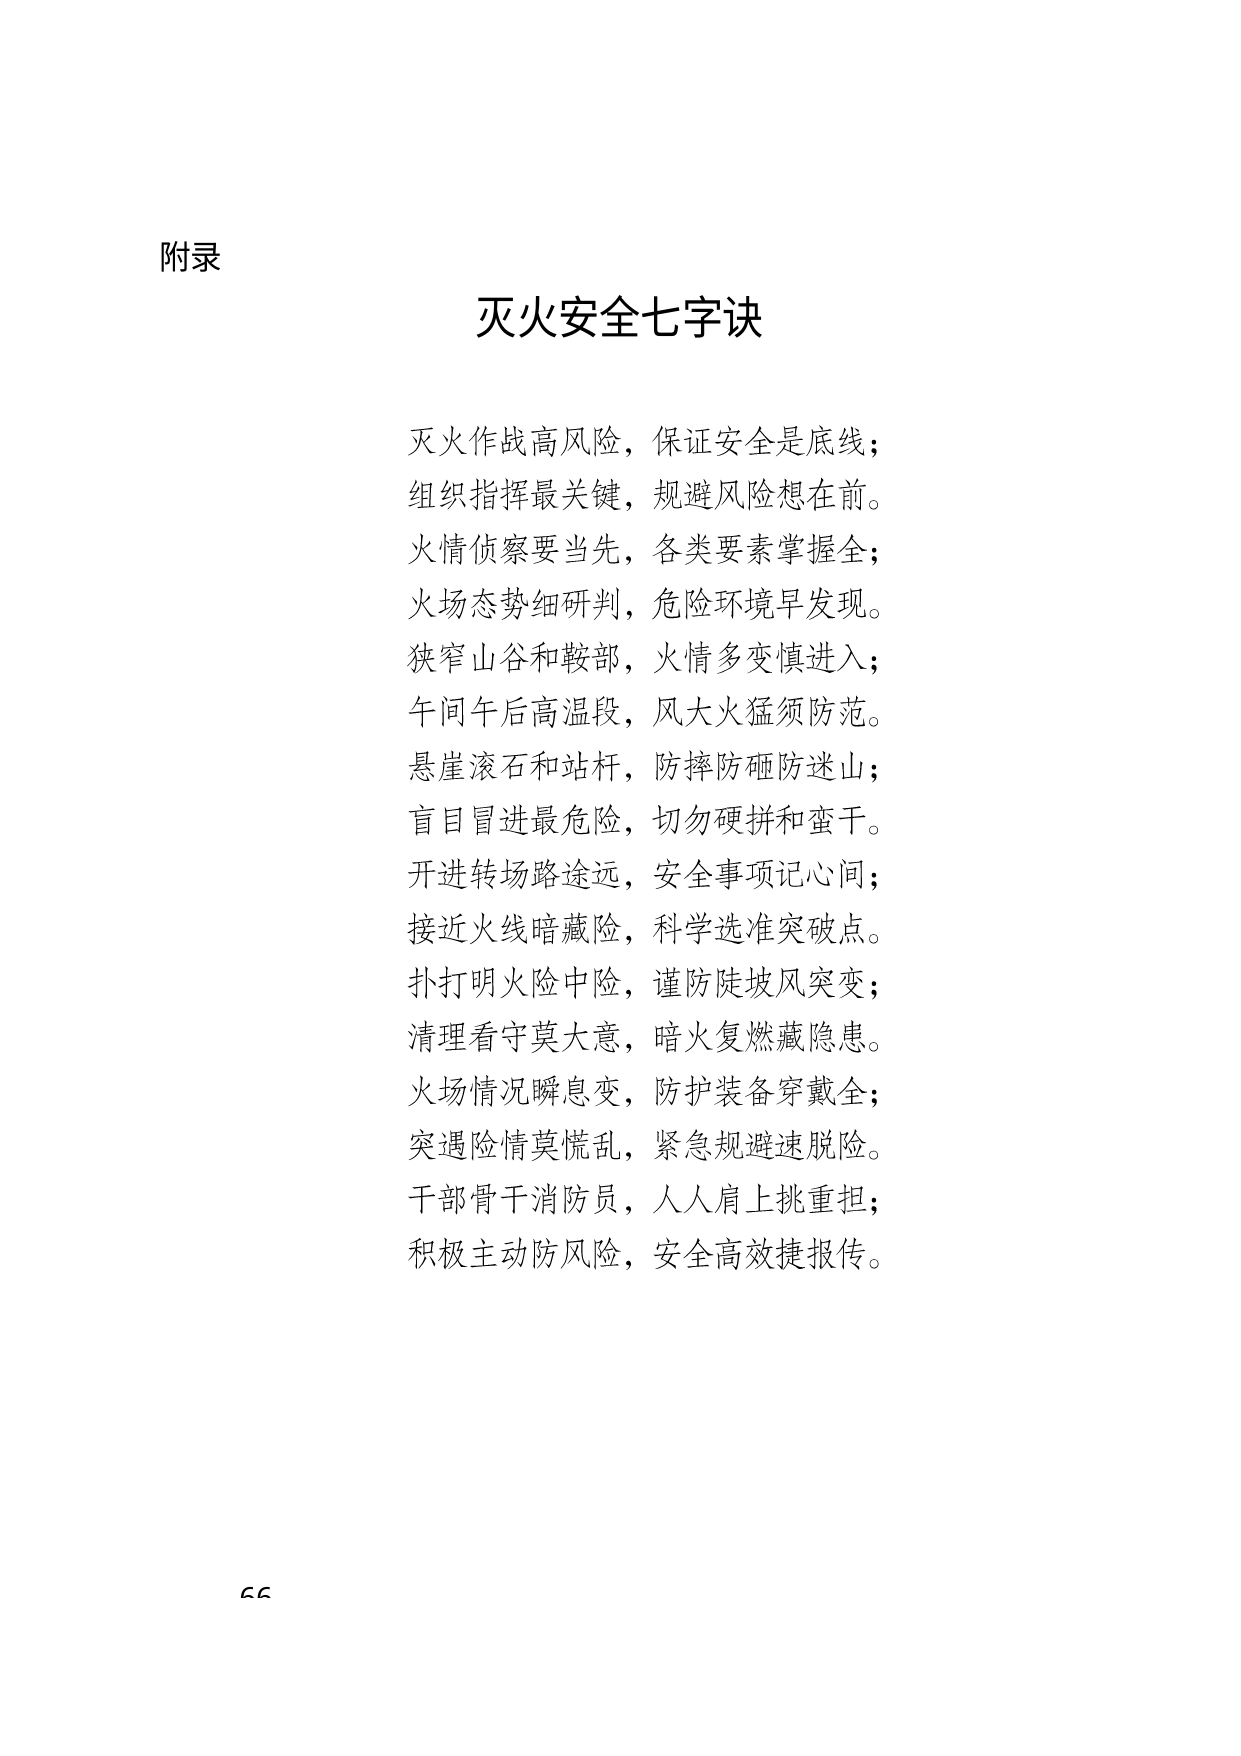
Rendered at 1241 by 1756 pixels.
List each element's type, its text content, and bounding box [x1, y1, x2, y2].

picture [405, 476, 927, 515]
picture [405, 1235, 927, 1274]
picture [405, 748, 927, 786]
picture [405, 693, 927, 732]
picture [405, 423, 927, 461]
picture [405, 639, 927, 678]
picture [405, 1181, 927, 1219]
picture [405, 1073, 927, 1111]
picture [405, 910, 927, 949]
picture [405, 856, 927, 894]
picture [405, 531, 927, 569]
picture [405, 802, 927, 840]
subtitle 灭火安全七字诀 [148, 282, 1092, 348]
picture [405, 964, 927, 1003]
picture [405, 1127, 927, 1165]
picture [405, 585, 927, 624]
text 附录 [159, 231, 1126, 279]
picture [405, 1018, 927, 1057]
